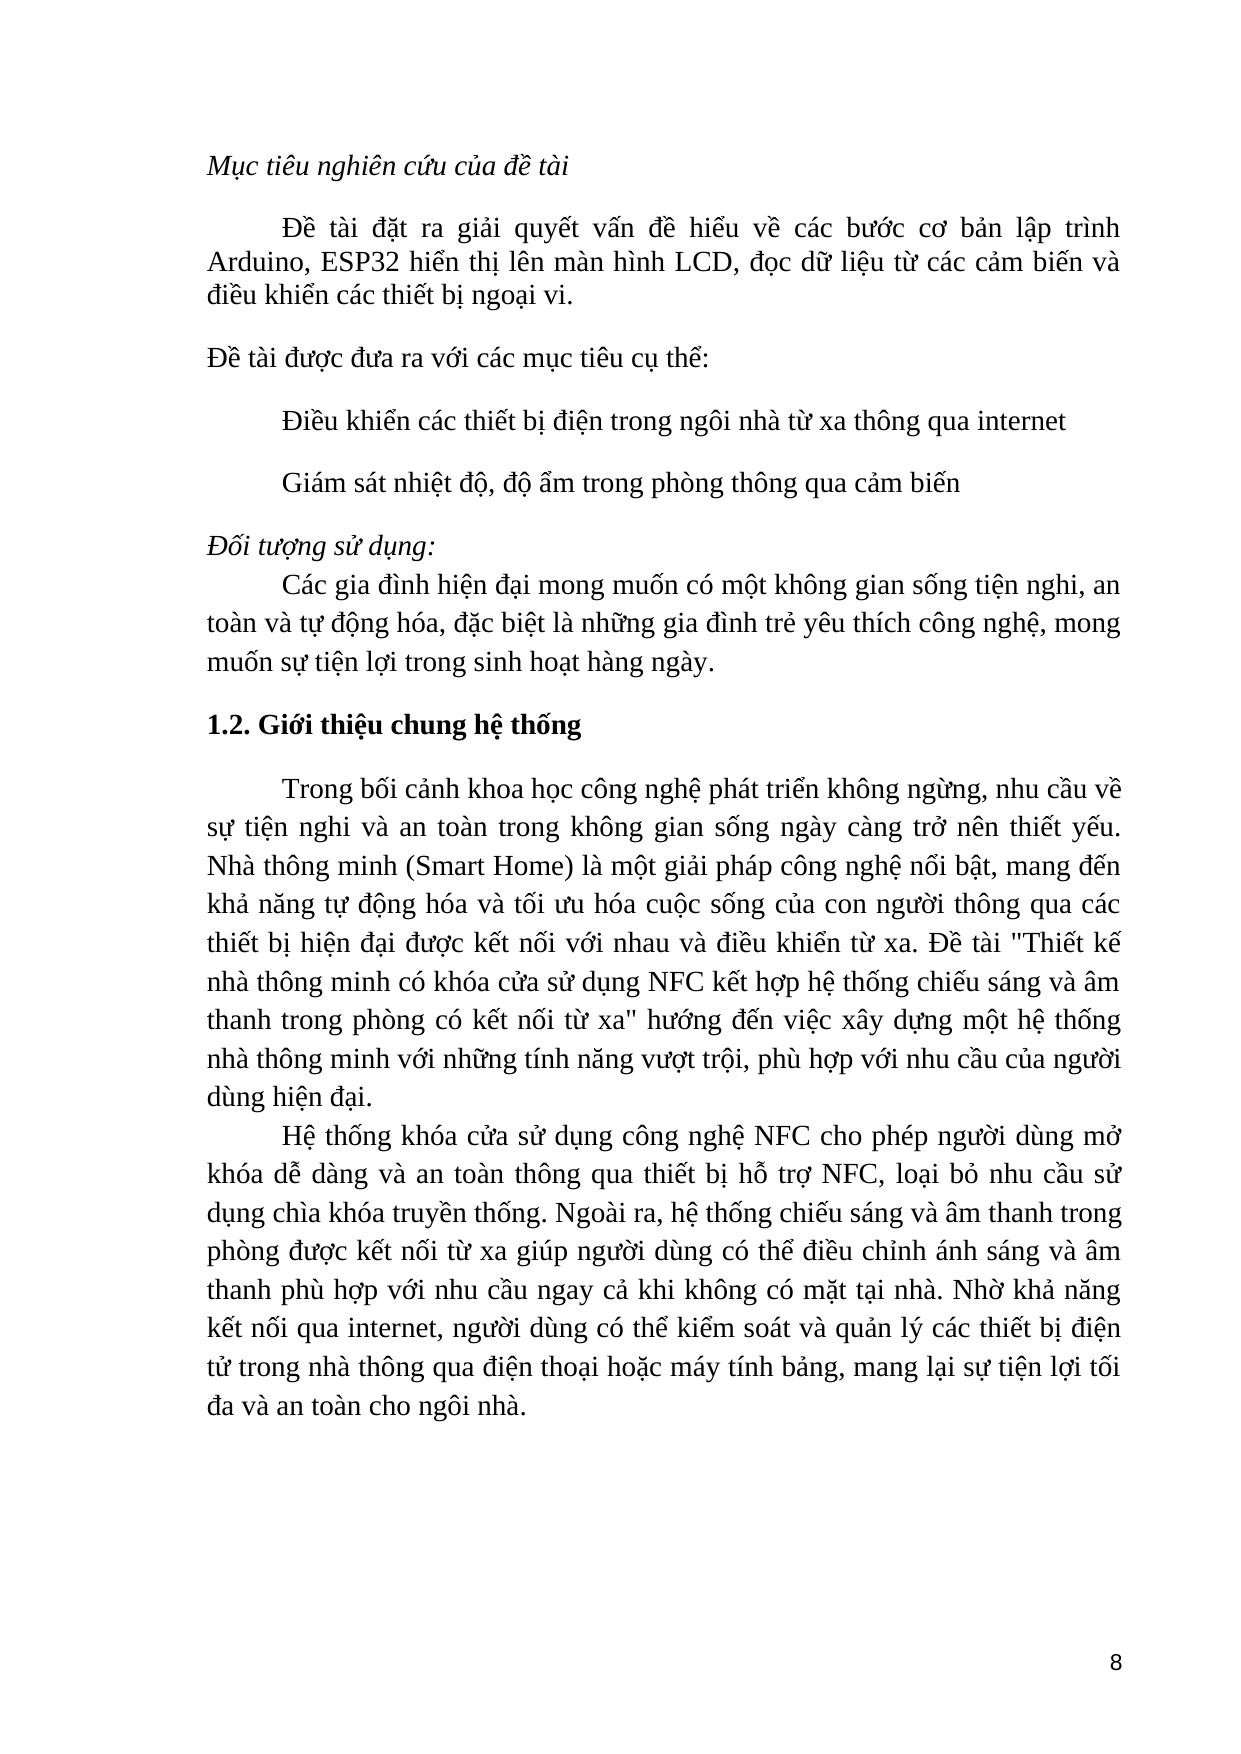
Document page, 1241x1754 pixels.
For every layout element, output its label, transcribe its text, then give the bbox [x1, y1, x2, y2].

text Đối tượng sử dụng: [207, 528, 1122, 562]
text Đề tài đặt ra giải quyết vấn đề hiểu về các bước cơ bản lập trình Arduino, ESP32 hiển thị lên màn hình LCD, đọc dữ liệu từ các cảm biến và điều khiển các thiết bị ngoại vi. [207, 210, 1122, 311]
text Trong bối cảnh khoa học công nghệ phát triển không ngừng, nhu cầu về sự tiện nghi và an toàn trong không gian sống ngày càng trở nên thiết yếu. Nhà thông minh (Smart Home) là một giải pháp công nghệ nổi bật, mang đến khả năng tự động hóa và tối ưu hóa cuộc sống của con người thông qua các thiết bị hiện đại được kết nối với nhau và điều khiển từ xa. Đề tài "Thiết kế nhà thông minh có khóa cửa sử dụng NFC kết hợp hệ thống chiếu sáng và âm thanh trong phòng có kết nối từ xa" hướng đến việc xây dựng một hệ thống nhà thông minh với những tính năng vượt trội, phù hợp với nhu cầu của người dùng hiện đại. [207, 771, 1122, 1113]
subtitle 1.2. Giới thiệu chung hệ thống [207, 707, 1122, 741]
text Mục tiêu nghiên cứu của đề tài [207, 148, 1122, 181]
text Điều khiển các thiết bị điện trong ngôi nhà từ xa thông qua internet [282, 403, 1122, 436]
text Các gia đình hiện đại mong muốn có một không gian sống tiện nghi, an toàn và tự động hóa, đặc biệt là những gia đình trẻ yêu thích công nghệ, mong muốn sự tiện lợi trong sinh hoạt hàng ngày. [207, 567, 1122, 677]
text Hệ thống khóa cửa sử dụng công nghệ NFC cho phép người dùng mở khóa dễ dàng và an toàn thông qua thiết bị hỗ trợ NFC, loại bỏ nhu cầu sử dụng chìa khóa truyền thống. Ngoài ra, hệ thống chiếu sáng và âm thanh trong phòng được kết nối từ xa giúp người dùng có thể điều chỉnh ánh sáng và âm thanh phù hợp với nhu cầu ngay cả khi không có mặt tại nhà. Nhờ khả năng kết nối qua internet, người dùng có thể kiểm soát và quản lý các thiết bị điện tử trong nhà thông qua điện thoại hoặc máy tính bảng, mang lại sự tiện lợi tối đa và an toàn cho ngôi nhà. [207, 1118, 1122, 1421]
text Giám sát nhiệt độ, độ ẩm trong phòng thông qua cảm biến [282, 466, 1122, 499]
text Đề tài được đưa ra với các mục tiêu cụ thể: [207, 340, 1122, 374]
